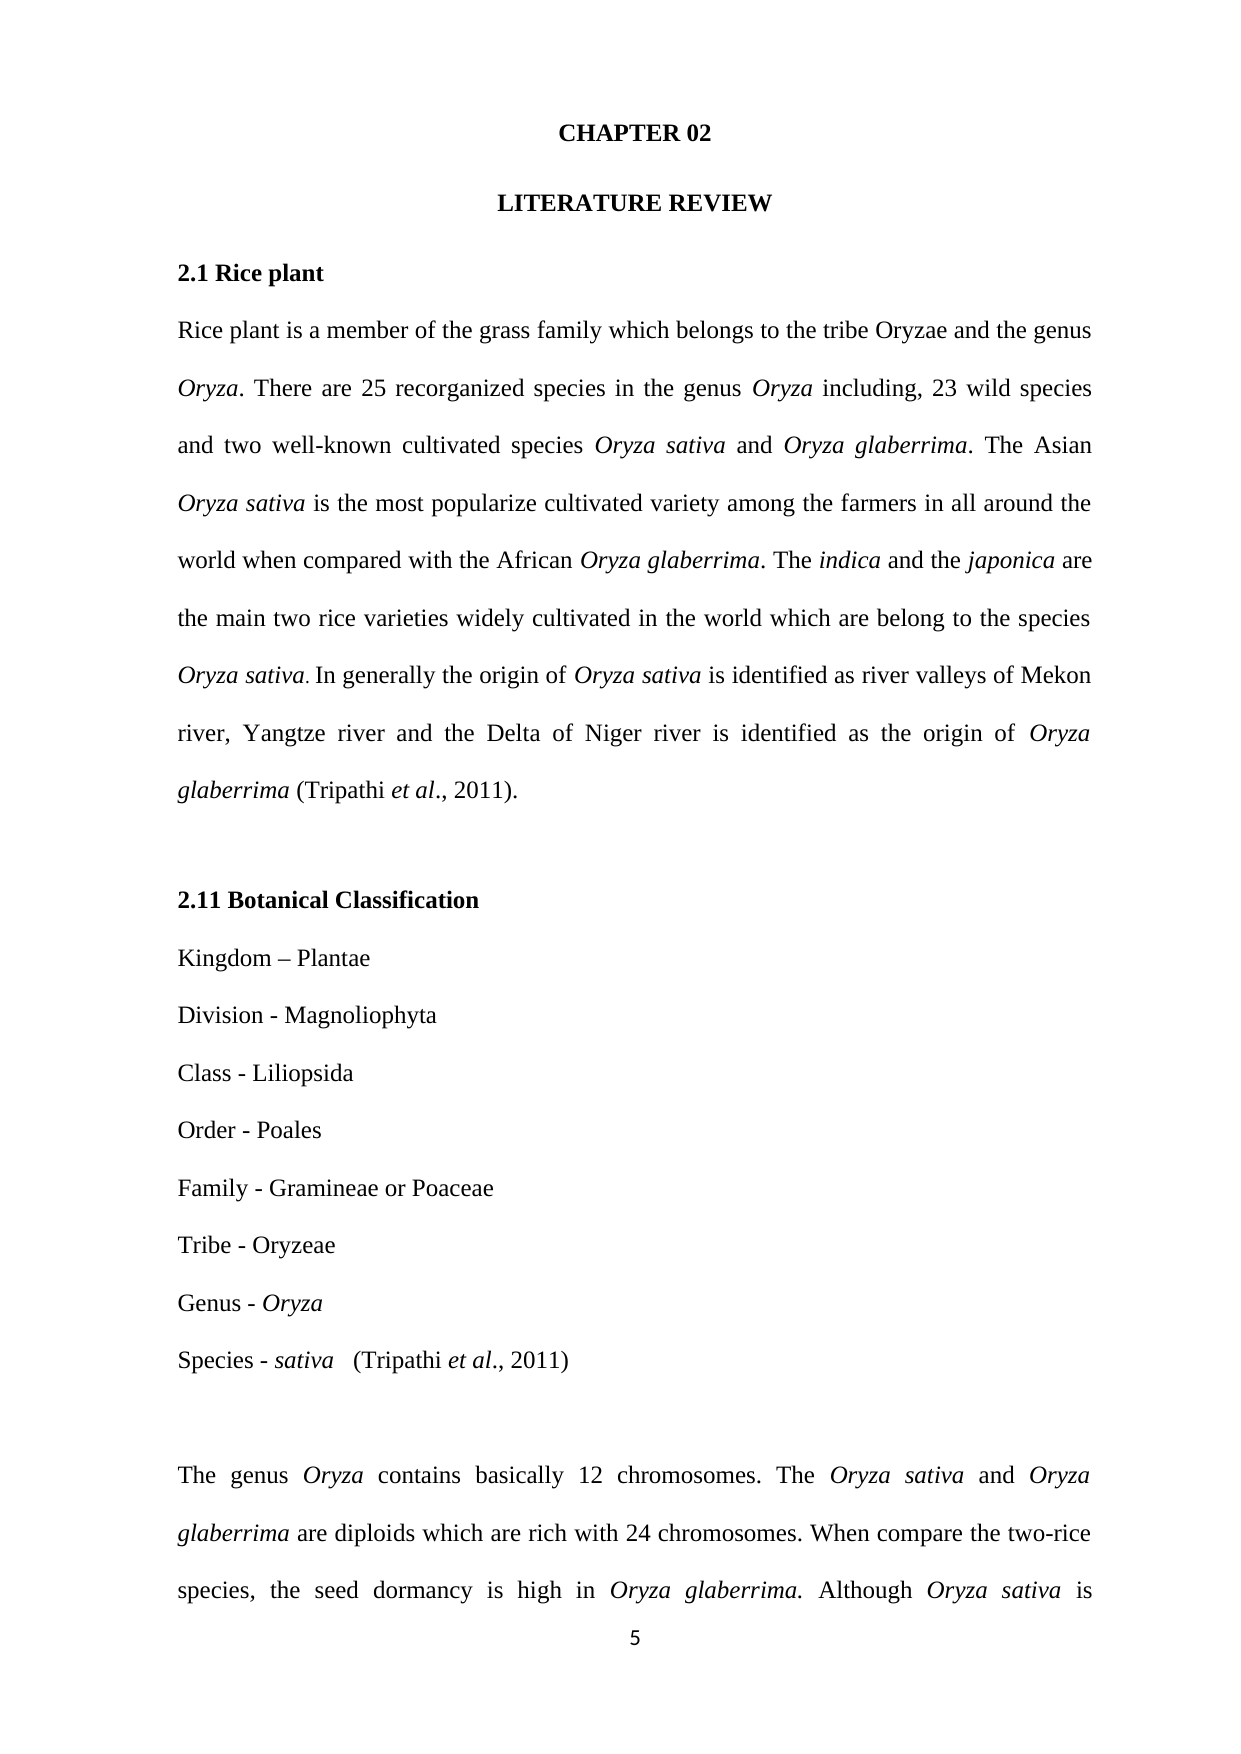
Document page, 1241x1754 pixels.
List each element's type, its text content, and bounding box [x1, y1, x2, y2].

subtitle LITERATURE REVIEW [177, 188, 1092, 217]
text Rice plant is a member of the grass family which belongs to the tribe Oryzae and the genus Oryza. There are 25 recorganized species in the genus Oryza including, 23 wild species and two well-known cultivated species Oryza sativa and Oryza glaberrima. The Asian Oryza sativa is the most popularize cultivated variety among the farmers in all around the world when compared with the African Oryza glaberrima. The indica and the japonica are the main two rice varieties widely cultivated in the world which are belong to the species Oryza sativa. In generally the origin of Oryza sativa is identified as river valleys of Mekon river, Yangtze river and the Delta of Niger river is identified as the origin of Oryza glaberrima (Tripathi et al., 2011). [177, 316, 1092, 804]
subtitle 2.11 Botanical Classification [177, 886, 1092, 914]
text Tribe - Oryzeae [177, 1231, 1092, 1259]
subtitle CHAPTER 02 [177, 118, 1092, 147]
text Genus - Oryza [177, 1288, 1092, 1317]
text Class - Liliopsida [177, 1058, 1092, 1087]
text Species - sativa (Tripathi et al., 2011) [177, 1346, 1092, 1374]
text Kingdom – Plantae [177, 943, 1092, 972]
text Order - Poales [177, 1116, 1092, 1144]
text Family - Gramineae or Poaceae [177, 1173, 1092, 1202]
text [177, 1461, 1092, 1604]
subtitle 2.1 Rice plant [177, 258, 1092, 287]
text Division - Magnoliophyta [177, 1001, 1092, 1029]
